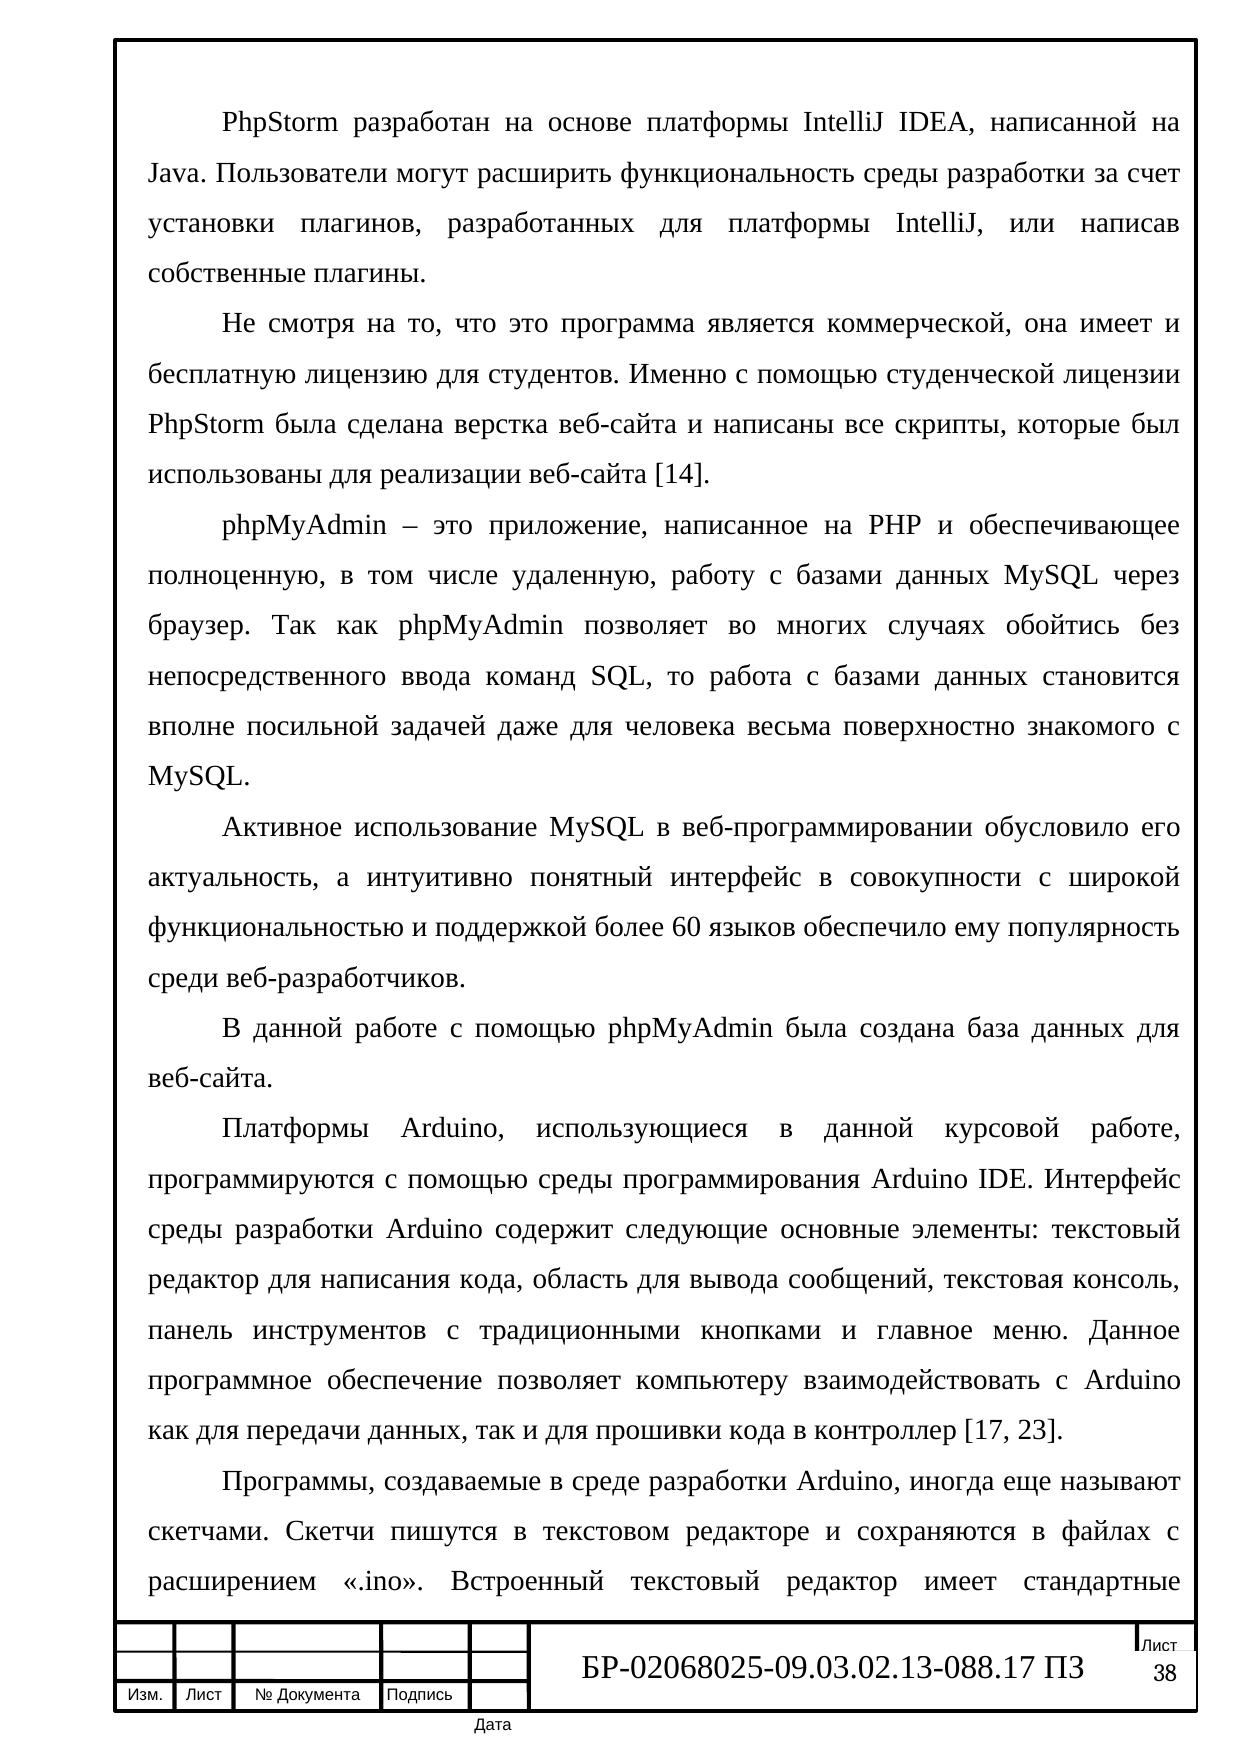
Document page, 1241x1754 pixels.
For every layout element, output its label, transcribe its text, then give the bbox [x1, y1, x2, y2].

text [148, 1463, 1181, 1597]
text Платформы Arduino, использующиеся в данной курсовой работе, программируются с помощью среды программирования Arduino IDE. Интерфейс среды разработки Arduino содержит следующие основные элементы: текстовый редактор для написания кода, область для вывода сообщений, текстовая консоль, панель инструментов с традиционными кнопками и главное меню. Данное программное обеспечение позволяет компьютеру взаимодействовать с Arduino как для передачи данных, так и для прошивки кода в контроллер [17, 23]. [148, 1111, 1181, 1446]
text phpMyAdmin – это приложение, написанное на PHP и обеспечивающее полноценную, в том числе удаленную, работу с базами данных MySQL через браузер. Так как phpMyAdmin позволяет во многих случаях обойтись без непосредственного ввода команд SQL, то работа с базами данных становится вполне посильной задачей даже для человека весьма поверхностно знакомого с MySQL. [148, 507, 1181, 792]
text Не смотря на то, что это программа является коммерческой, она имеет и бесплатную лицензию для студентов. Именно с помощью студенческой лицензии PhpStorm была сделана верстка веб-сайта и написаны все скрипты, которые был использованы для реализации веб-сайта [14]. [148, 306, 1181, 490]
text В данной работе с помощью phpMyAdmin была создана база данных для веб-сайта. [148, 1010, 1181, 1094]
text PhpStorm разработан на основе платформы IntelliJ IDEA, написанной на Java. Пользователи могут расширить функциональность среды разработки за счет установки плагинов, разработанных для платформы IntelliJ, или написав собственные плагины. [148, 104, 1181, 289]
text Активное использование MySQL в веб-программировании обусловило его актуальность, а интуитивно понятный интерфейс в совокупности с широкой функциональностью и поддержкой более 60 языков обеспечило ему популярность среди веб-разработчиков. [148, 809, 1181, 993]
